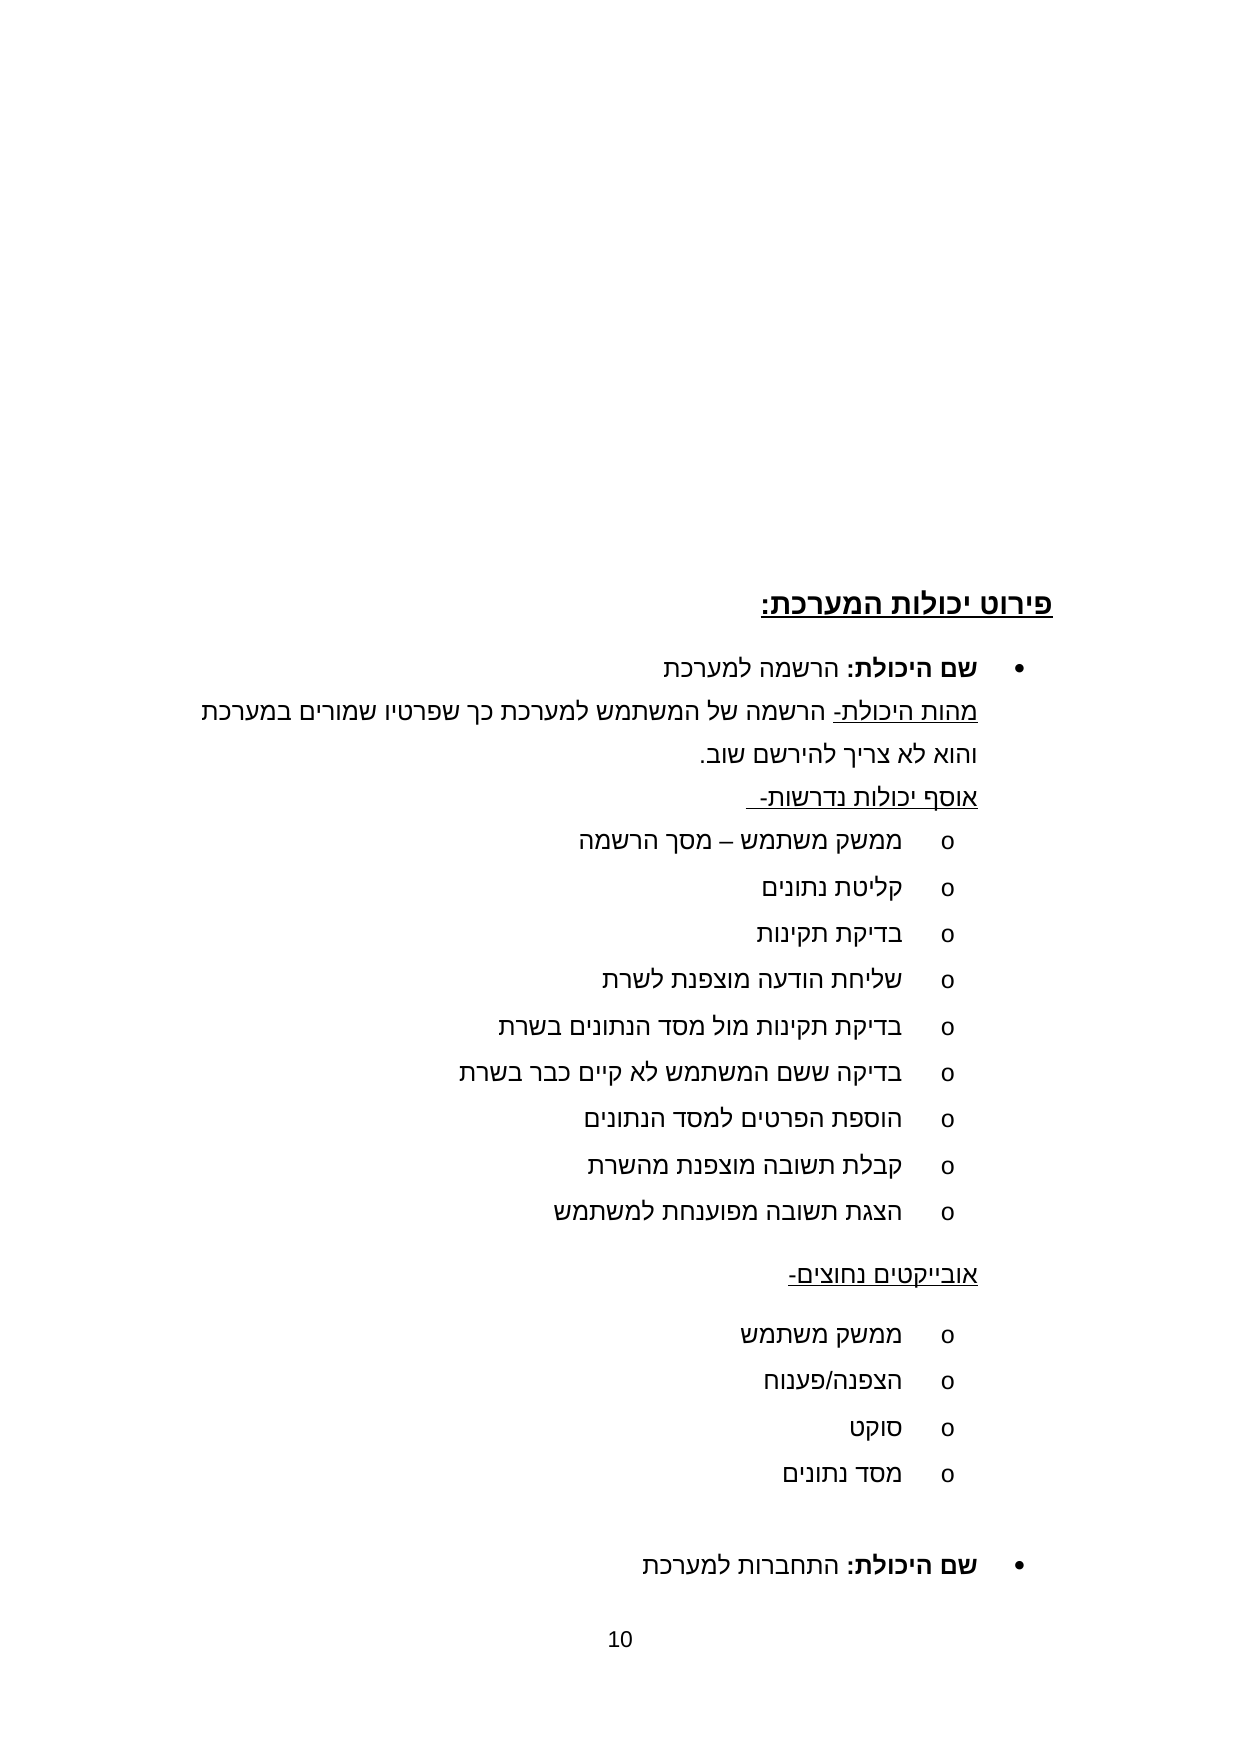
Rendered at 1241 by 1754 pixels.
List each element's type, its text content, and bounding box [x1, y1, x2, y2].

list קליטת נתונים [187, 873, 940, 904]
list מסד נתונים [187, 1459, 940, 1490]
list שם היכולת: התחברות למערכת [187, 1551, 1015, 1580]
list קבלת תשובה מוצפנת מהשרת [187, 1151, 940, 1182]
list הוספת הפרטים למסד הנתונים [187, 1104, 940, 1135]
list אוסף יכולות נדרשות- [187, 783, 978, 812]
list ממשק משתמש [187, 1320, 940, 1351]
list הצגת תשובה מפוענחת למשתמש [187, 1197, 940, 1228]
list בדיקת תקינות [187, 919, 940, 950]
list ממשק משתמש – מסך הרשמה [187, 826, 940, 857]
list שם היכולת: הרשמה למערכת מהות היכולת- הרשמה של המשתמש למערכת כך שפרטיו שמורים במערכת והוא לא צריך להירשם שוב. [187, 654, 1015, 769]
text אובייקטים נחוצים- [187, 1260, 978, 1289]
text פירוט יכולות המערכת: [187, 587, 1053, 620]
list הצפנה/פענוח [187, 1366, 940, 1397]
list בדיקה ששם המשתמש לא קיים כבר בשרת [187, 1058, 940, 1089]
list בדיקת תקינות מול מסד הנתונים בשרת [187, 1012, 940, 1043]
list סוקט [187, 1413, 940, 1444]
list שליחת הודעה מוצפנת לשרת [187, 965, 940, 996]
